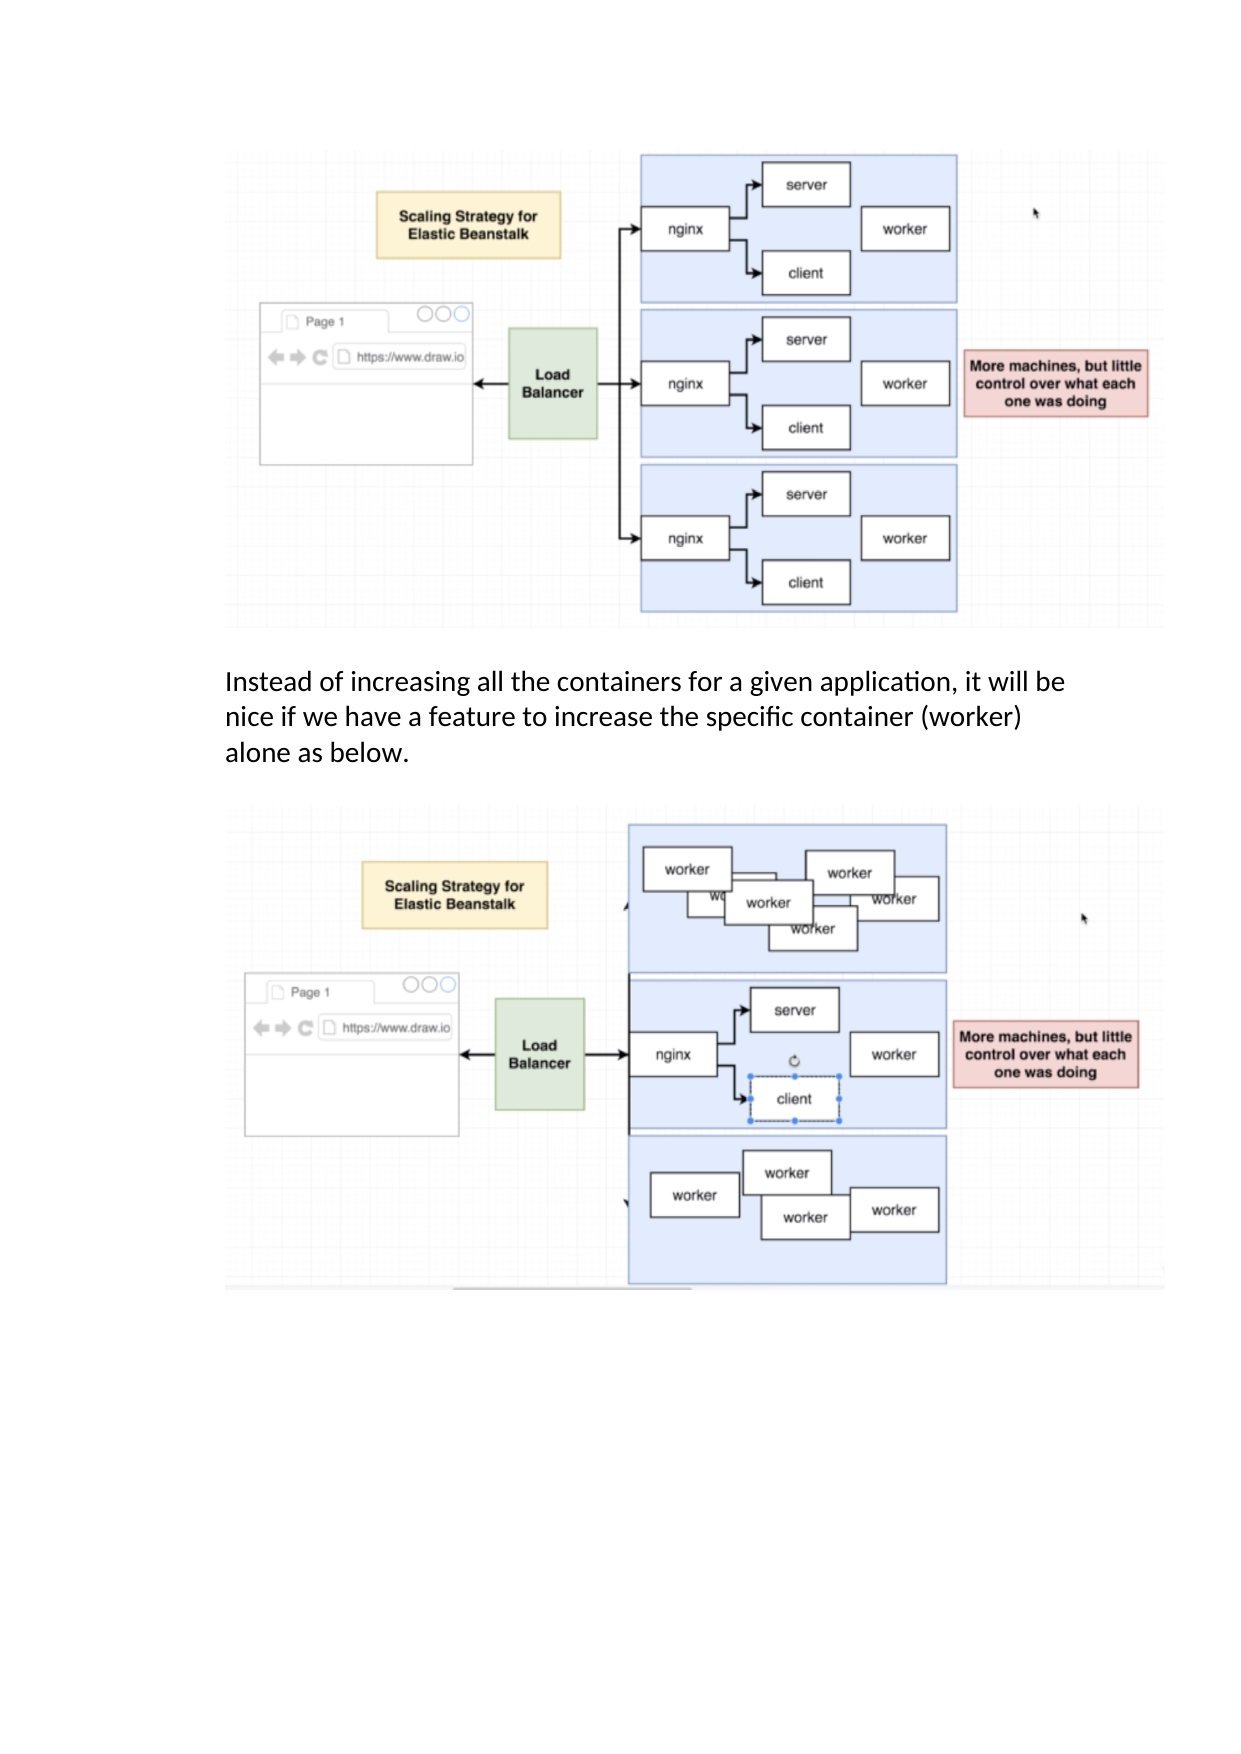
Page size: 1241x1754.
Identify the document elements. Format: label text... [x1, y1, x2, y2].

picture [225, 805, 1165, 1290]
list Instead of increasing all the containers for a given application, it will be nice if we have a feature to increase the specific container (worker) alone as below. [225, 663, 1090, 770]
picture [225, 150, 1165, 628]
